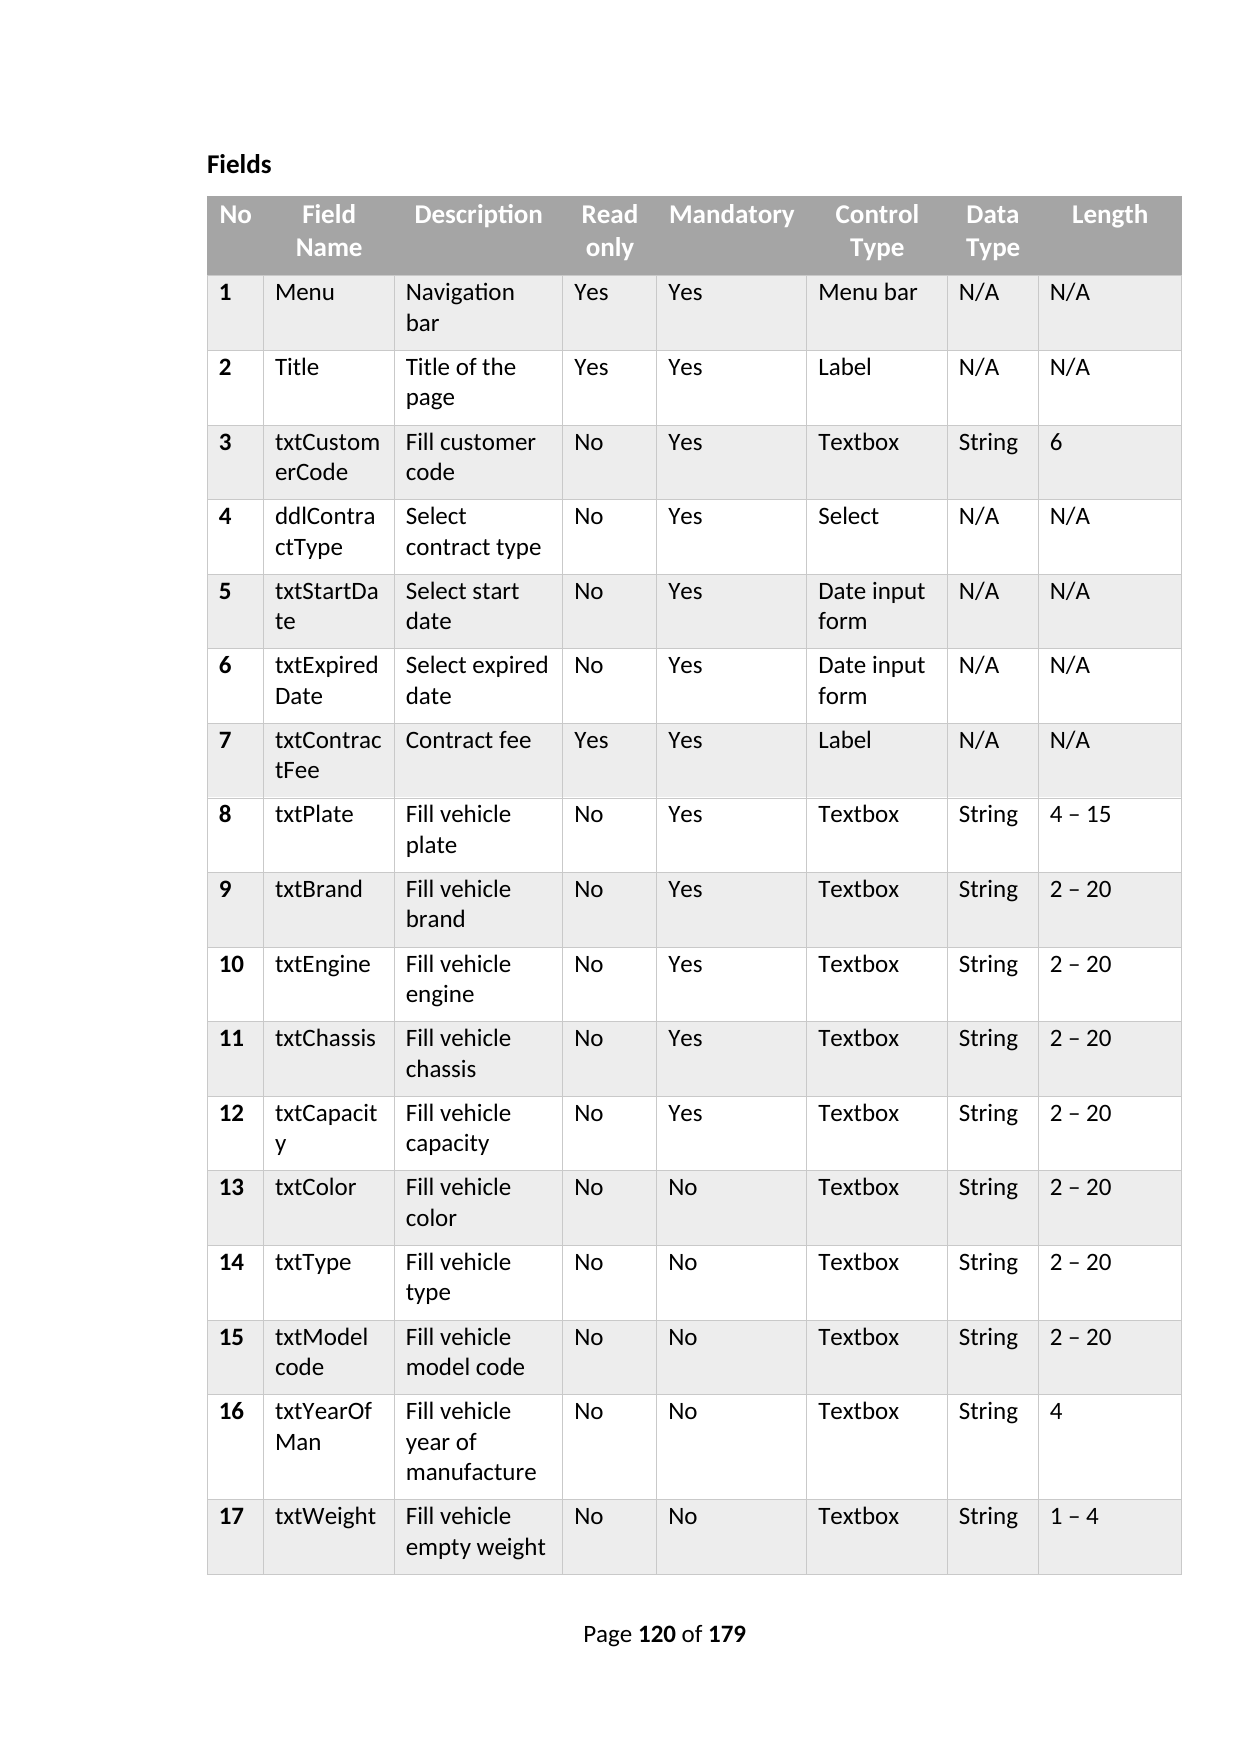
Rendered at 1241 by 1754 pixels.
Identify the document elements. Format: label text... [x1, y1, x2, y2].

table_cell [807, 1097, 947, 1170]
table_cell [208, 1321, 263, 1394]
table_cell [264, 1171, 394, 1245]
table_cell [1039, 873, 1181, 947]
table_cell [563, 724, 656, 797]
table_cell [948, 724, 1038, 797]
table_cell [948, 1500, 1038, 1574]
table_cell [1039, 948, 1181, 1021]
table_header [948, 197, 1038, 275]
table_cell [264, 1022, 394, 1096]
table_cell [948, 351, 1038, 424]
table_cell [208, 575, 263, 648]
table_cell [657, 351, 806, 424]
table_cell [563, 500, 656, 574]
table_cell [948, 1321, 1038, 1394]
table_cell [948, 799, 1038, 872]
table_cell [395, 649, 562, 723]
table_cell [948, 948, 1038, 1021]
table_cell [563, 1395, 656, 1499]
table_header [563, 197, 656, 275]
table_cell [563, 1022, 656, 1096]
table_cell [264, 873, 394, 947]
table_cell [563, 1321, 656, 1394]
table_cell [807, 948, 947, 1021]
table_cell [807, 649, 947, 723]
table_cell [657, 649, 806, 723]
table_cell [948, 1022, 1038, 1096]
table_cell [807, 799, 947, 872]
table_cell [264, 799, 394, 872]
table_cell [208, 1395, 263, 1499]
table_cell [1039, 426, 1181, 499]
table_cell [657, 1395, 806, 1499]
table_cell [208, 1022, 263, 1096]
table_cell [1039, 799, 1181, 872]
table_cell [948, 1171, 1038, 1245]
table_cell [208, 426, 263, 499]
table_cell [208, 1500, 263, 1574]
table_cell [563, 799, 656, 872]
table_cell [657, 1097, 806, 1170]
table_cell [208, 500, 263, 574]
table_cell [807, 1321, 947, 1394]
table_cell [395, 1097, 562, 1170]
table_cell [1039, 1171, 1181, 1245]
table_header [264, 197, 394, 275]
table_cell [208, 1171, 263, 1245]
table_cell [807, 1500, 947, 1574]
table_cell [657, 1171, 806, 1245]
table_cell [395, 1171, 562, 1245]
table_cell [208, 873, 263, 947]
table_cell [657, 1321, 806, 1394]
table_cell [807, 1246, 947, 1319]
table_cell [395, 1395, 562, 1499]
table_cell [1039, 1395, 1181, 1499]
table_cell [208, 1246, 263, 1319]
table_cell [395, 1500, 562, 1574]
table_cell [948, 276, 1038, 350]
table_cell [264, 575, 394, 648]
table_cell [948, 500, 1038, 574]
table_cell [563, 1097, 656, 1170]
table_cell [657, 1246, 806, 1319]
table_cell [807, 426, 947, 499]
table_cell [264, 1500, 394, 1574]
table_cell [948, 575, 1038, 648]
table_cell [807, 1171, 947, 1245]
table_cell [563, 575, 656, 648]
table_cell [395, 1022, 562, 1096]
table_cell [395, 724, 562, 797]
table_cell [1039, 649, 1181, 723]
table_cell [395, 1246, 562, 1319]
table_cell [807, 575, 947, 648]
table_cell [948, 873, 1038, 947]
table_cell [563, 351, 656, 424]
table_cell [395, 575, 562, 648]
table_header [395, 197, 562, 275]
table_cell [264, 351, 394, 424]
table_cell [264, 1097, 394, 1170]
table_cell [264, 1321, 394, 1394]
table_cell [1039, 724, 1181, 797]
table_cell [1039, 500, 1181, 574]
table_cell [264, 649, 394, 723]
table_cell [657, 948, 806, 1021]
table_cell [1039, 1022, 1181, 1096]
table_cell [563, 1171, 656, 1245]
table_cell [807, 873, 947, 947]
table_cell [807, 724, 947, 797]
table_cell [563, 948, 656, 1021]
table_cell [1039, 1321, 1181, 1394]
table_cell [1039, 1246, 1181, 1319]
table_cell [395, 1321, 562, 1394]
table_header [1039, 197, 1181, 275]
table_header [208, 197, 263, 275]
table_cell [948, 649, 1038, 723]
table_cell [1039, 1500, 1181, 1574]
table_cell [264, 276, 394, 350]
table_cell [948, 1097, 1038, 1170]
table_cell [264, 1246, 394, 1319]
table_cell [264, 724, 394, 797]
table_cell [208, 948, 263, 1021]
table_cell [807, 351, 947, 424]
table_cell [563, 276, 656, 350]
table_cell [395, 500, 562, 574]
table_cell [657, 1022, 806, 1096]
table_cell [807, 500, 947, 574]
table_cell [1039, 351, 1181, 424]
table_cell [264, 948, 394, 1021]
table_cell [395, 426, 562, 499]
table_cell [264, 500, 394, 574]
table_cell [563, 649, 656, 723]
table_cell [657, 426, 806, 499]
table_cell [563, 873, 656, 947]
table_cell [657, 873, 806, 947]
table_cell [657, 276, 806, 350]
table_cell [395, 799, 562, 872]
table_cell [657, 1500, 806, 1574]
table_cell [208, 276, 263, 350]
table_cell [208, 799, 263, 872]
text Fields [207, 148, 1122, 181]
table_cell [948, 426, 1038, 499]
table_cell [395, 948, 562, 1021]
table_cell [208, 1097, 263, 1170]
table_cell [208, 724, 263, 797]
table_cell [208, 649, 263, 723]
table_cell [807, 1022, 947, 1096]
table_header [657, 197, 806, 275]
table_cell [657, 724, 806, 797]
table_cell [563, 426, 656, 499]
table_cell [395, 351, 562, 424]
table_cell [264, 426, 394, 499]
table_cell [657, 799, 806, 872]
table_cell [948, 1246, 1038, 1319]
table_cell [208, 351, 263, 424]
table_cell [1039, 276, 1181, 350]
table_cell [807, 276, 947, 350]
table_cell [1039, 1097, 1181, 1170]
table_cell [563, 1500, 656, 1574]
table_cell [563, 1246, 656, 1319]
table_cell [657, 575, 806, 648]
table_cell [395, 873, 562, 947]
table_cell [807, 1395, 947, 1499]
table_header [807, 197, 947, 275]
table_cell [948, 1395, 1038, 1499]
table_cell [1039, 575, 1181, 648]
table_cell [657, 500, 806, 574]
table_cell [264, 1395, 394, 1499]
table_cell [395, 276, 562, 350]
